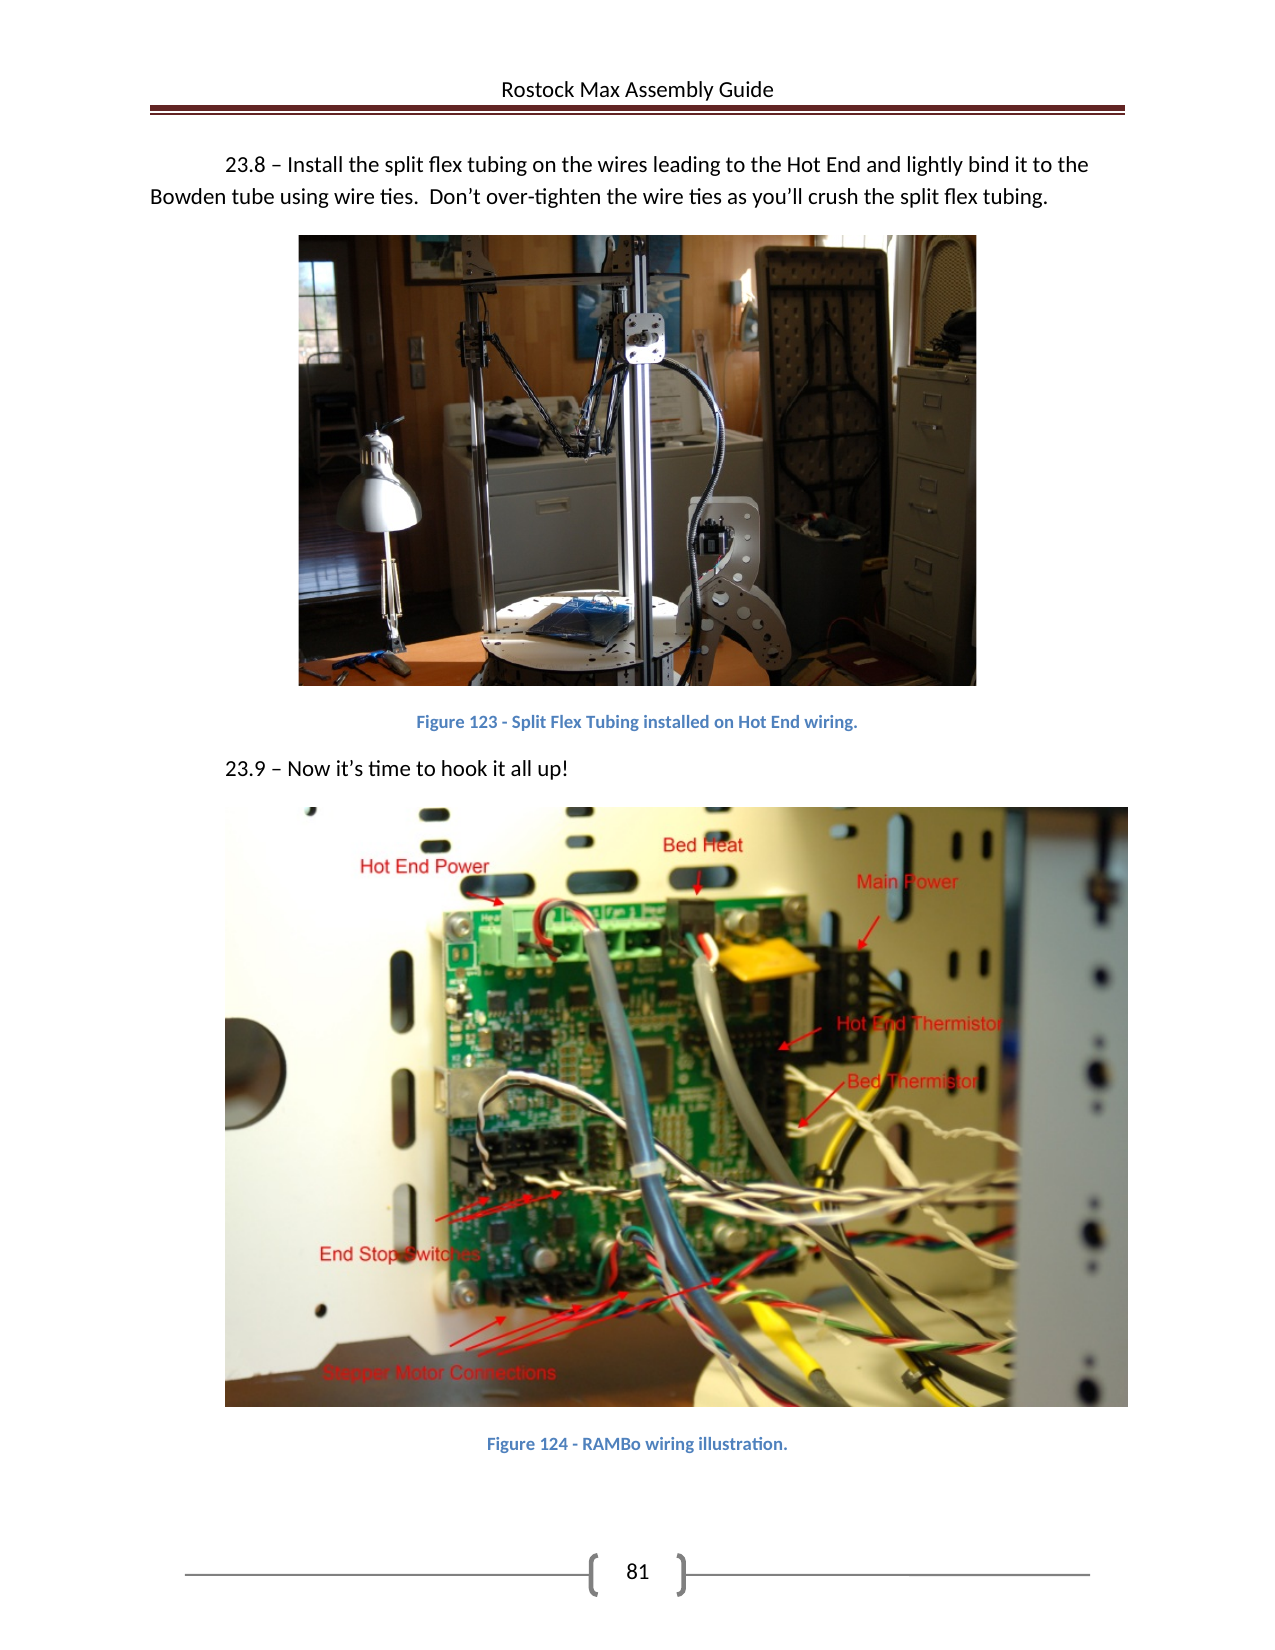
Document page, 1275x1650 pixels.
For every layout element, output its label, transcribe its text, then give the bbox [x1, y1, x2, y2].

picture [225, 807, 1128, 1407]
text 23.8 – Install the split flex tubing on the wires leading to the Hot End and lightly bind it to the Bowden tube using wire ties. Don’t over-tighten the wire ties as you’ll crush the split flex tubing. [150, 150, 1125, 210]
picture [298, 235, 977, 686]
text 23.9 – Now it’s time to hook it all up! [150, 754, 1125, 782]
